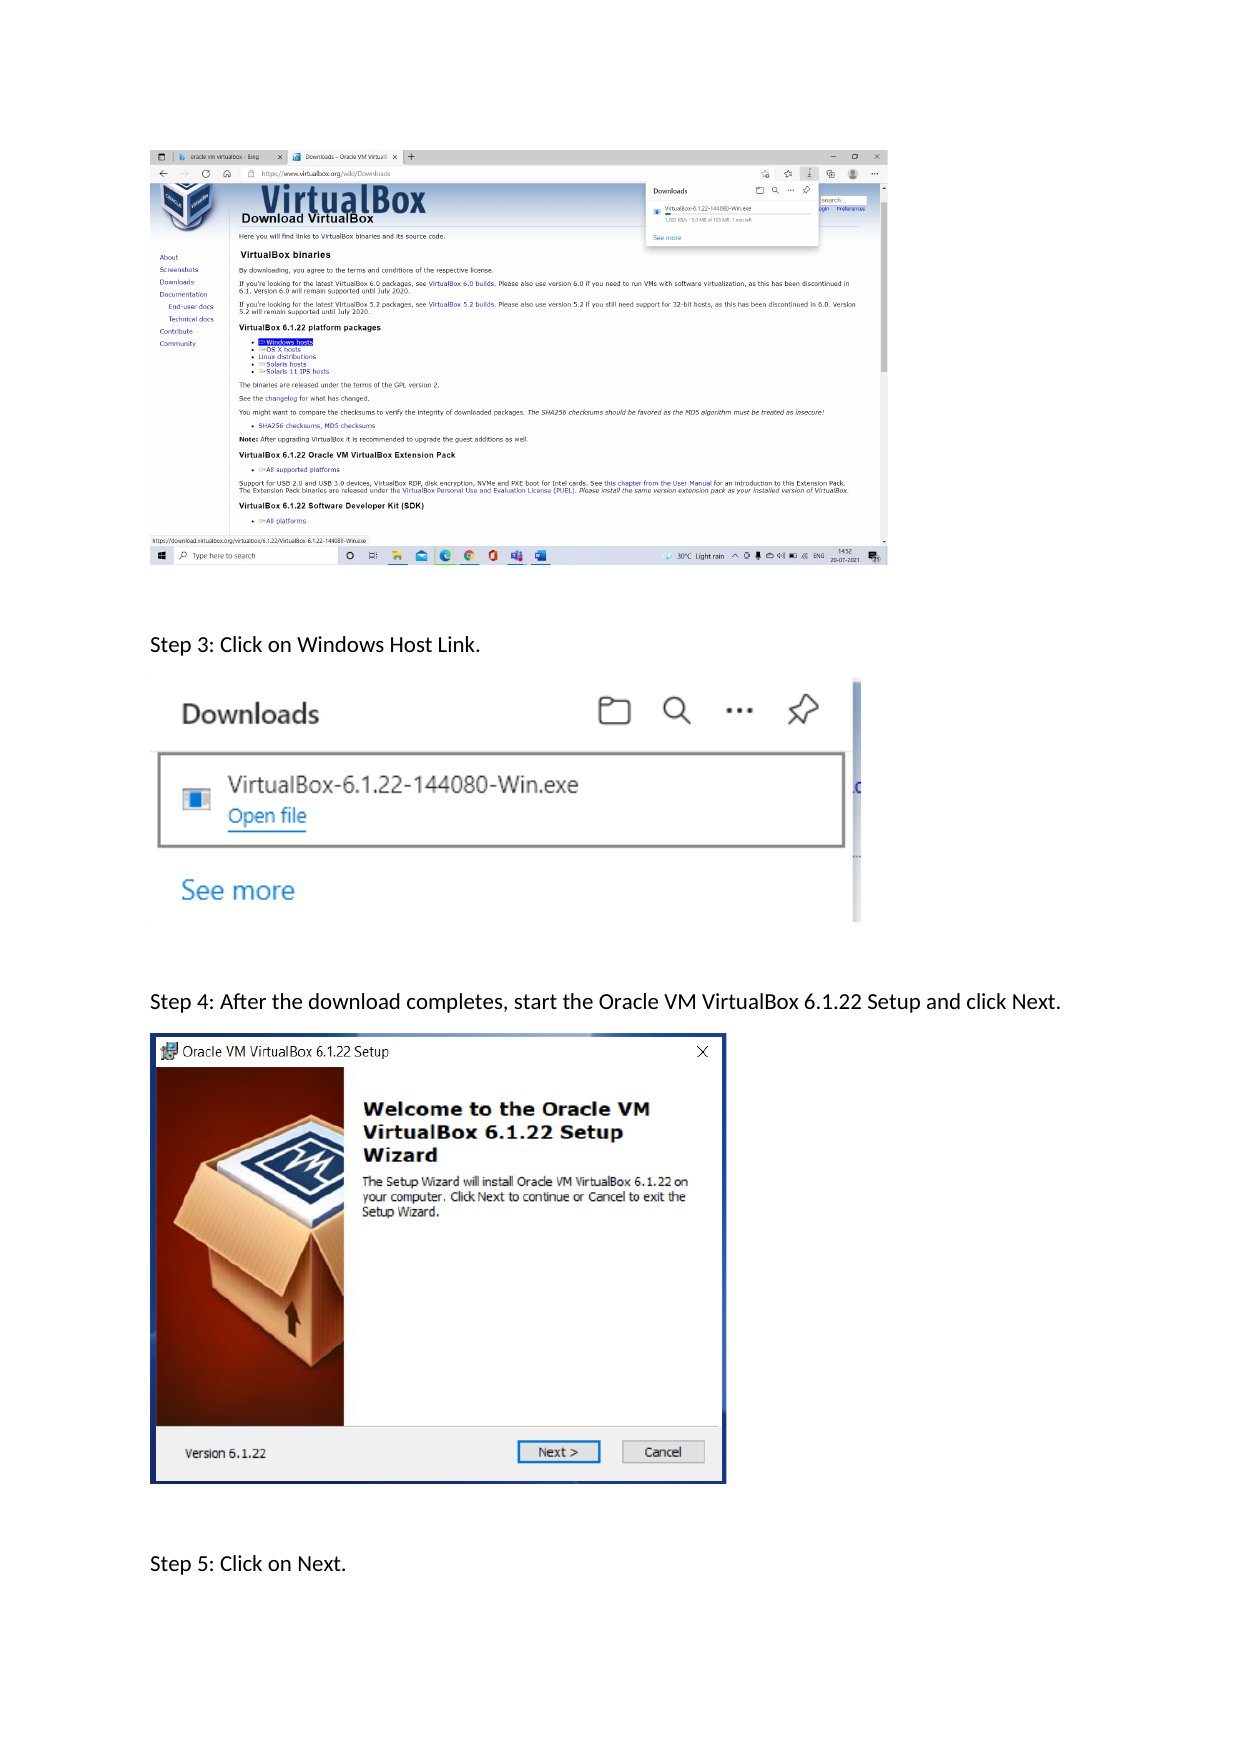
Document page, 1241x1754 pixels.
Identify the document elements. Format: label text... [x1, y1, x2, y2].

text Step 5: Click on Next. [150, 1549, 1090, 1577]
text Step 4: After the download completes, start the Oracle VM VirtualBox 6.1.22 Setup and click Next. [150, 987, 1090, 1015]
text Step 3: Click on Windows Host Link. [150, 631, 1090, 659]
picture [150, 150, 888, 565]
picture [150, 677, 861, 922]
picture [150, 1033, 727, 1484]
